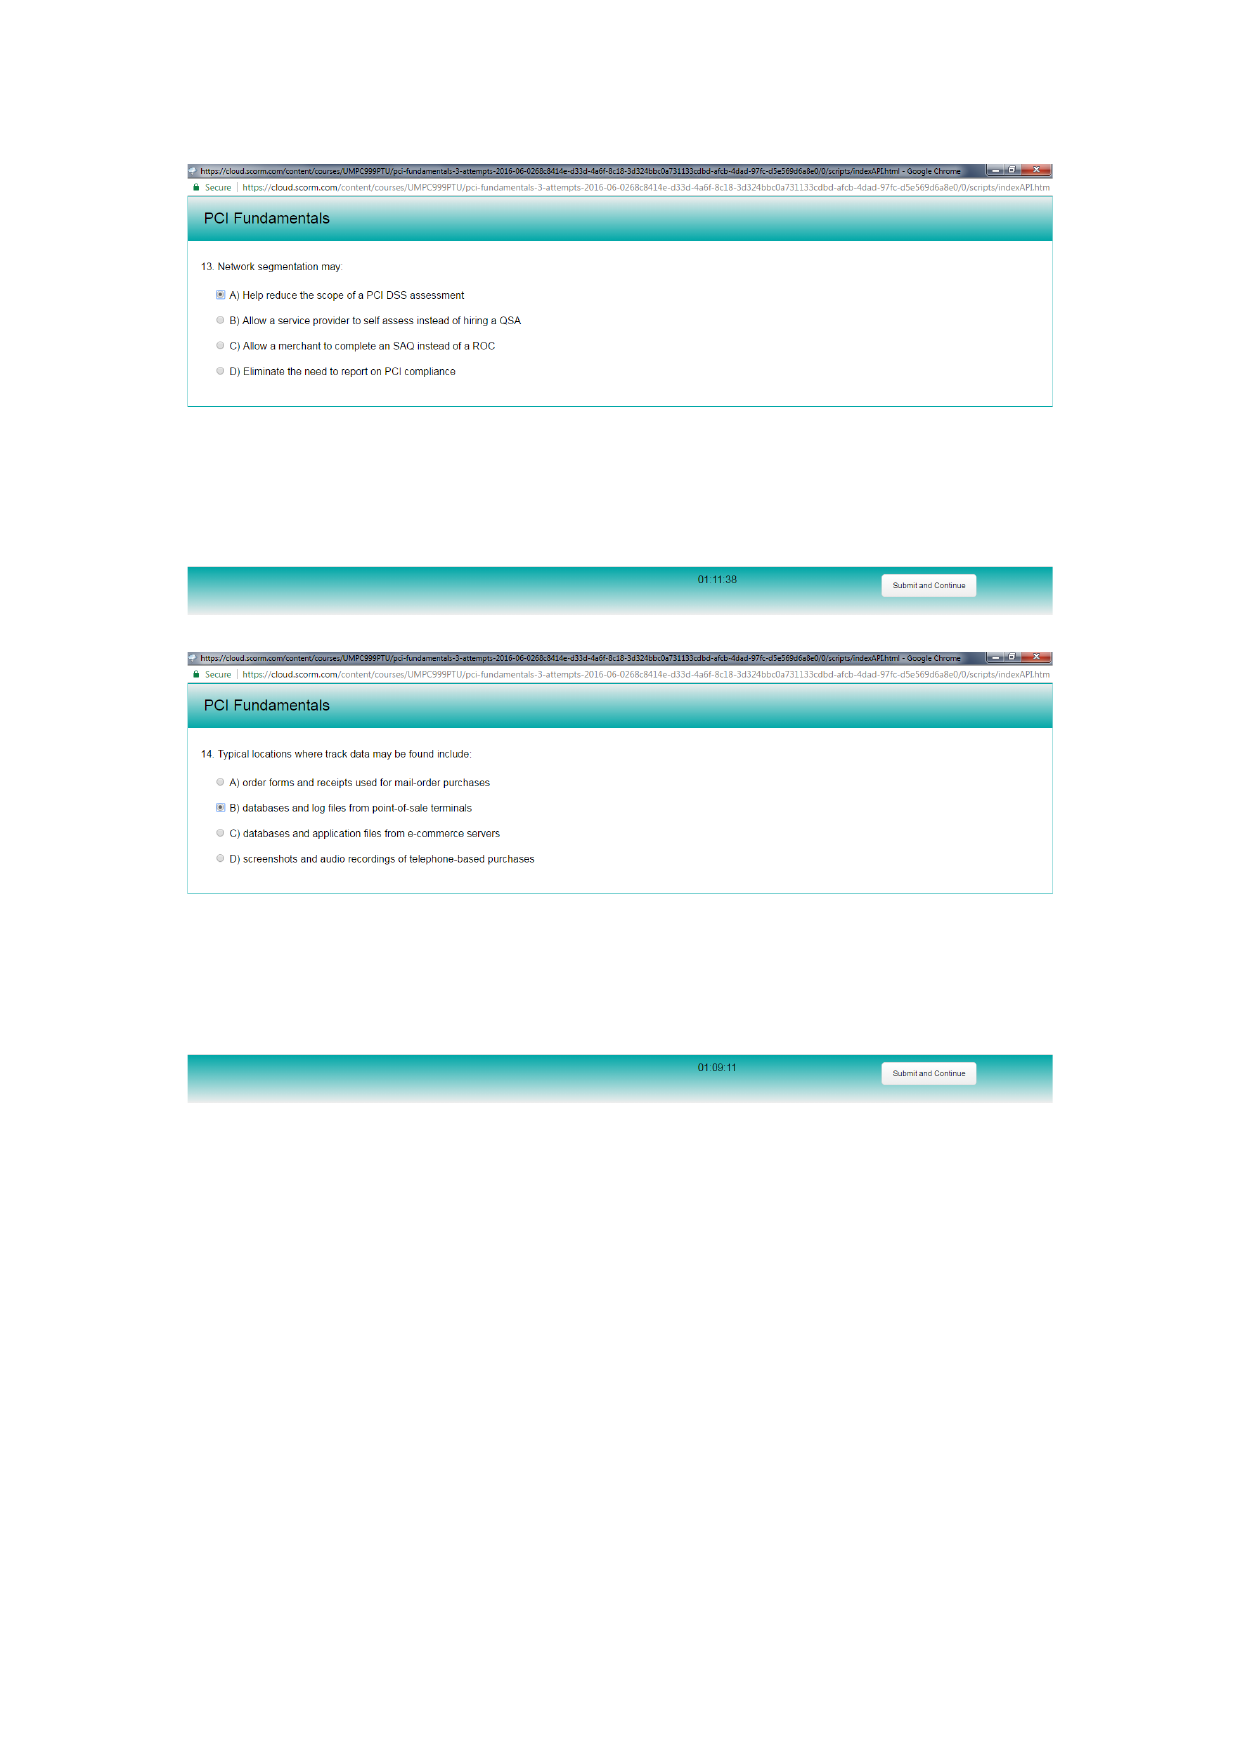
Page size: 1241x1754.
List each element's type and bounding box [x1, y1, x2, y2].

picture [187, 164, 1053, 626]
picture [187, 652, 1053, 1114]
